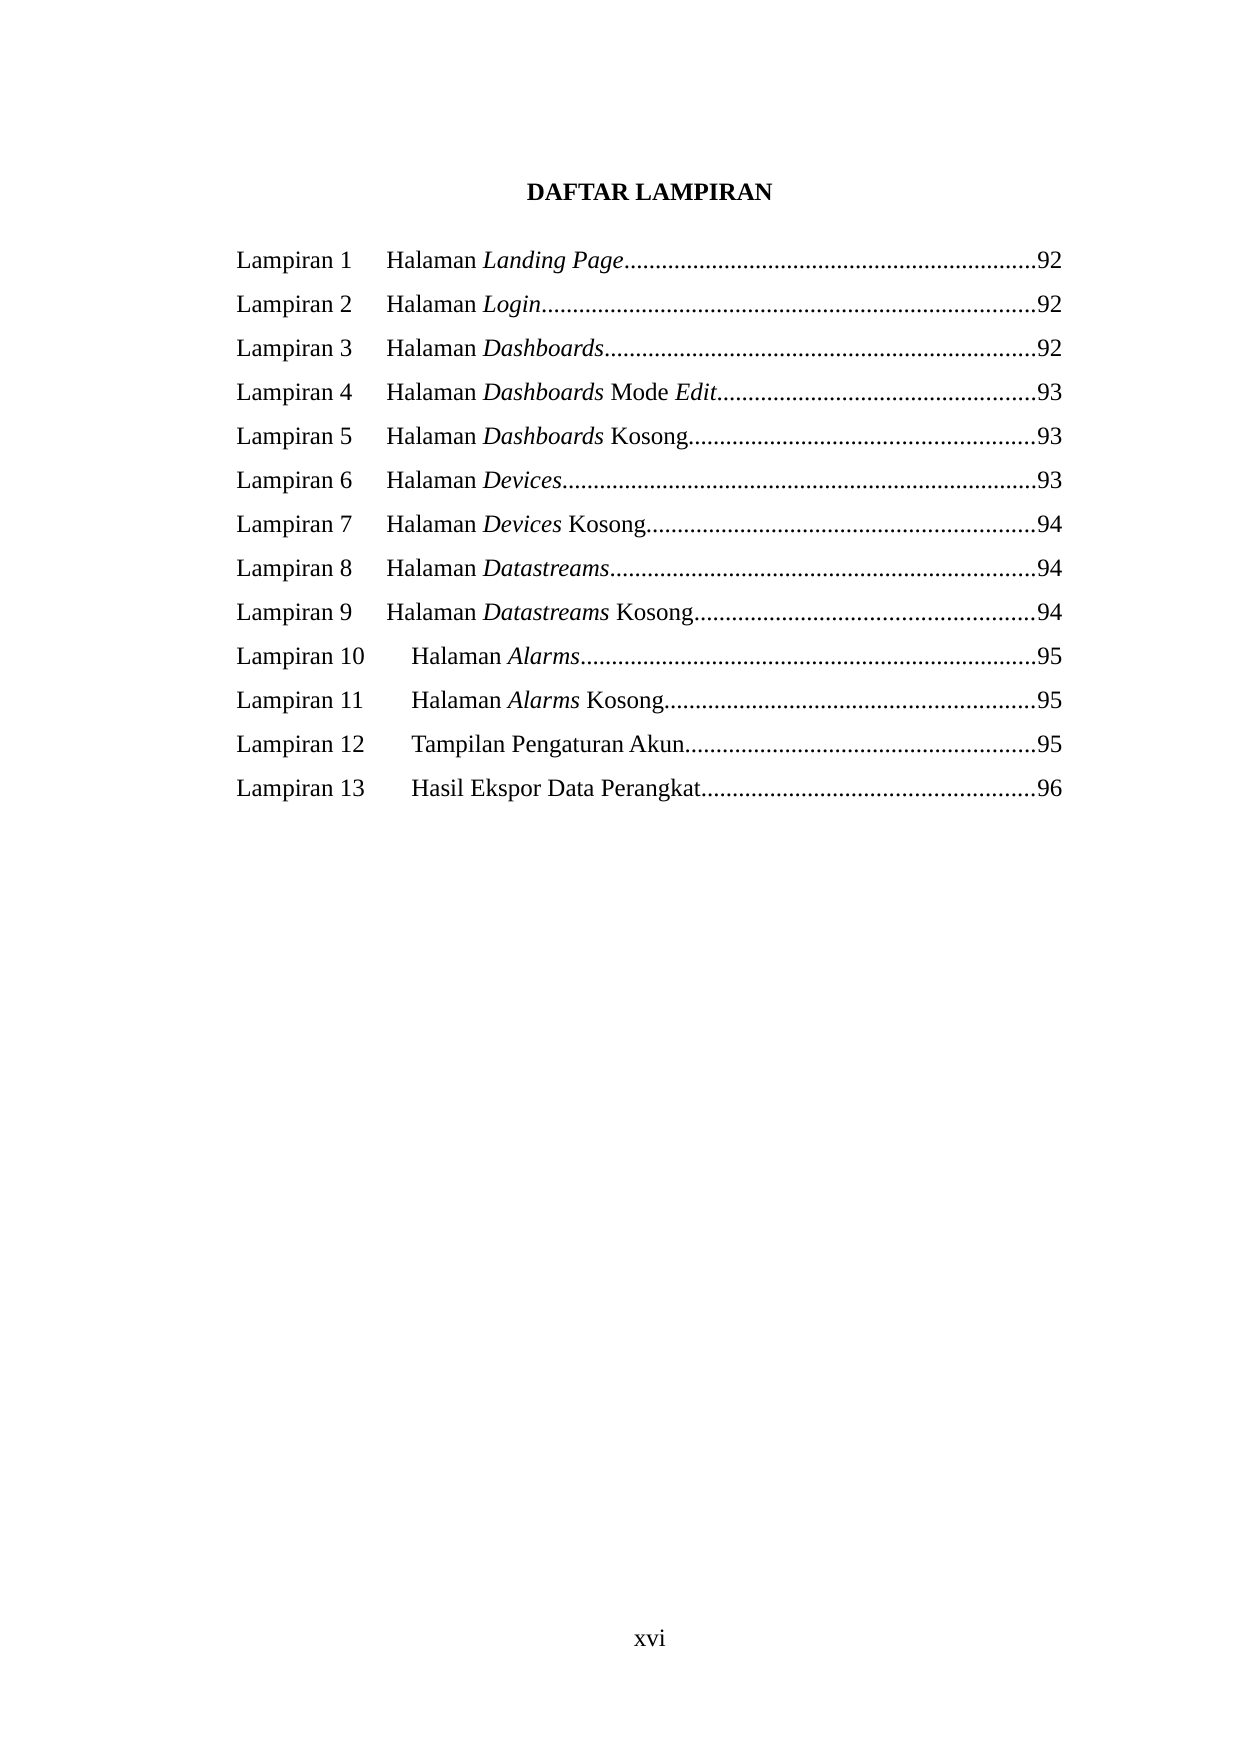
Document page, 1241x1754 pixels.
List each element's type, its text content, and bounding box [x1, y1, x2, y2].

text Lampiran 2 Halaman Login 92 [236, 289, 1063, 318]
text Lampiran 6 Halaman Devices 93 [236, 465, 1063, 494]
text Lampiran 4 Halaman Dashboards Mode Edit 93 [236, 377, 1063, 406]
text Lampiran 11 Halaman Alarms Kosong 95 [236, 685, 1063, 714]
text Lampiran 13 Hasil Ekspor Data Perangkat 96 [236, 773, 1063, 802]
text Lampiran 1 Halaman Landing Page 92 [236, 245, 1063, 274]
text Lampiran 5 Halaman Dashboards Kosong 93 [236, 421, 1063, 450]
text DAFTAR LAMPIRAN [236, 177, 1063, 206]
text Lampiran 8 Halaman Datastreams 94 [236, 553, 1063, 582]
text Lampiran 3 Halaman Dashboards 92 [236, 333, 1063, 362]
text Lampiran 7 Halaman Devices Kosong 94 [236, 509, 1063, 538]
text Lampiran 10 Halaman Alarms 95 [236, 641, 1063, 670]
text Lampiran 9 Halaman Datastreams Kosong 94 [236, 597, 1063, 626]
text Lampiran 12 Tampilan Pengaturan Akun 95 [236, 729, 1063, 758]
